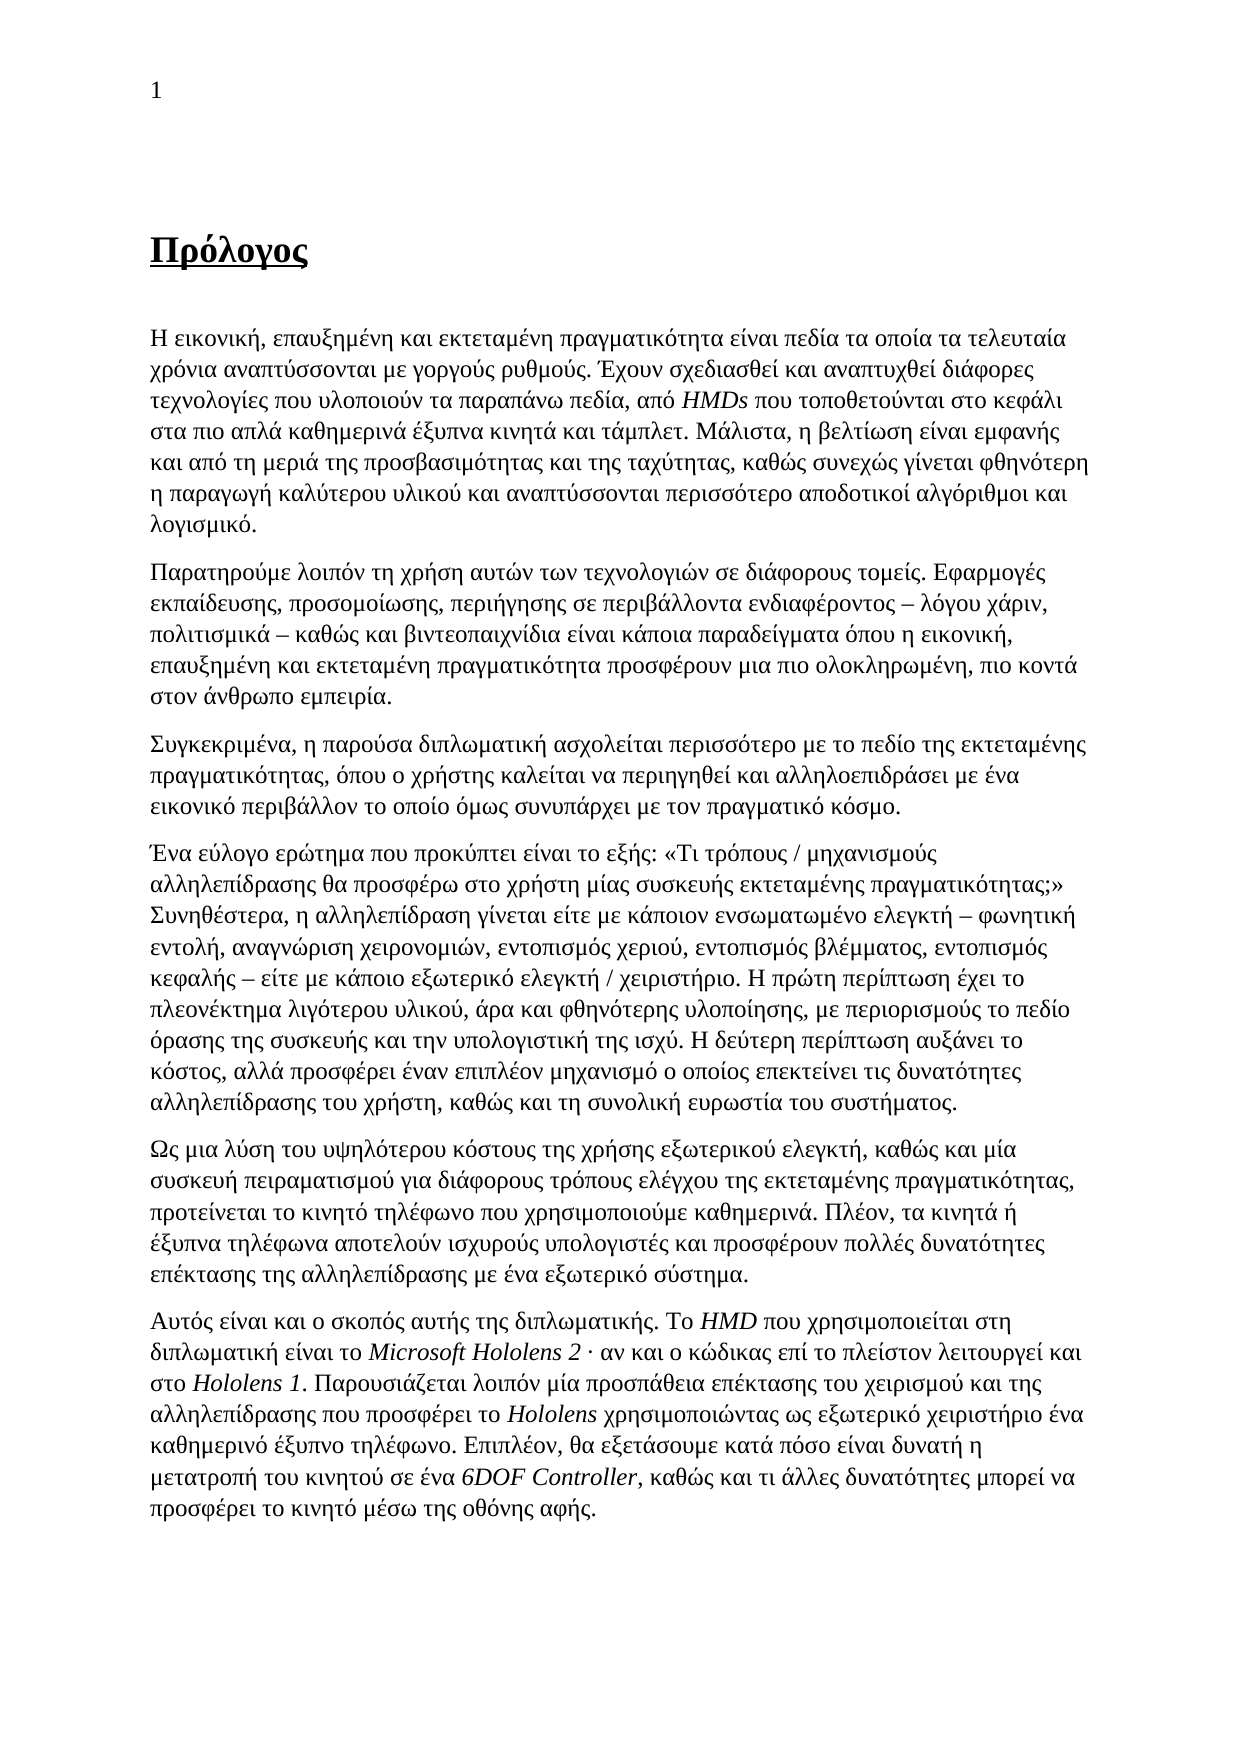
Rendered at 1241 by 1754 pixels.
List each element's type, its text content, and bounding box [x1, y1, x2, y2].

text Αυτός είναι και ο σκοπός αυτής της διπλωματικής. Το HMD που χρησιμοποιείται στη διπλωματική είναι το Microsoft Hololens 2 · αν και ο κώδικας επί το πλείστον λειτουργεί και στο Hololens 1. Παρουσιάζεται λοιπόν μία προσπάθεια επέκτασης του χειρισμού και της αλληλεπίδρασης που προσφέρει το Hololens χρησιμοποιώντας ως εξωτερικό χειριστήριο ένα καθημερινό έξυπνο τηλέφωνο. Επιπλέον, θα εξετάσουμε κατά πόσο είναι δυνατή η μετατροπή του κινητού σε ένα 6DOF Controller, καθώς και τι άλλες δυνατότητες μπορεί να προσφέρει το κινητό μέσω της οθόνης αφής. [150, 1306, 1090, 1521]
text Ως μια λύση του υψηλότερου κόστους της χρήσης εξωτερικού ελεγκτή, καθώς και μία συσκευή πειραματισμού για διάφορους τρόπους ελέγχου της εκτεταμένης πραγματικότητας, προτείνεται το κινητό τηλέφωνο που χρησιμοποιούμε καθημερινά. Πλέον, τα κινητά ή έξυπνα τηλέφωνα αποτελούν ισχυρούς υπολογιστές και προσφέρουν πολλές δυνατότητες επέκτασης της αλληλεπίδρασης με ένα εξωτερικό σύστημα. [150, 1134, 1090, 1287]
subtitle Πρόλογος [150, 228, 1090, 271]
text Συγκεκριμένα, η παρούσα διπλωματική ασχολείται περισσότερο με το πεδίο της εκτεταμένης πραγματικότητας, όπου ο χρήστης καλείται να περιηγηθεί και αλληλοεπιδράσει με ένα εικονικό περιβάλλον το οποίο όμως συνυπάρχει με τον πραγματικό κόσμο. [150, 729, 1090, 819]
text Η εικονική, επαυξημένη και εκτεταμένη πραγματικότητα είναι πεδία τα οποία τα τελευταία χρόνια αναπτύσσονται με γοργούς ρυθμούς. Έχουν σχεδιασθεί και αναπτυχθεί διάφορες τεχνολογίες που υλοποιούν τα παραπάνω πεδία, από HMDs που τοποθετούνται στο κεφάλι στα πιο απλά καθημερινά έξυπνα κινητά και τάμπλετ. Μάλιστα, η βελτίωση είναι εμφανής και από τη μεριά της προσβασιμότητας και της ταχύτητας, καθώς συνεχώς γίνεται φθηνότερη η παραγωγή καλύτερου υλικού και αναπτύσσονται περισσότερο αποδοτικοί αλγόριθμοι και λογισμικό. [150, 323, 1090, 538]
text Ένα εύλογο ερώτημα που προκύπτει είναι το εξής: «Τι τρόπους / μηχανισμούς αλληλεπίδρασης θα προσφέρω στο χρήστη μίας συσκευής εκτεταμένης πραγματικότητας;» Συνηθέστερα, η αλληλεπίδραση γίνεται είτε με κάποιον ενσωματωμένο ελεγκτή – φωνητική εντολή, αναγνώριση χειρονομιών, εντοπισμός χεριού, εντοπισμός βλέμματος, εντοπισμός κεφαλής – είτε με κάποιο εξωτερικό ελεγκτή / χειριστήριο. Η πρώτη περίπτωση έχει το πλεονέκτημα λιγότερου υλικού, άρα και φθηνότερης υλοποίησης, με περιορισμούς το πεδίο όρασης της συσκευής και την υπολογιστική της ισχύ. Η δεύτερη περίπτωση αυξάνει το κόστος, αλλά προσφέρει έναν επιπλέον μηχανισμό ο οποίος επεκτείνει τις δυνατότητες αλληλεπίδρασης του χρήστη, καθώς και τη συνολική ευρωστία του συστήματος. [150, 838, 1090, 1116]
text Παρατηρούμε λοιπόν τη χρήση αυτών των τεχνολογιών σε διάφορους τομείς. Εφαρμογές εκπαίδευσης, προσομοίωσης, περιήγησης σε περιβάλλοντα ενδιαφέροντος – λόγου χάριν, πολιτισμικά – καθώς και βιντεοπαιχνίδια είναι κάποια παραδείγματα όπου η εικονική, επαυξημένη και εκτεταμένη πραγματικότητα προσφέρουν μια πιο ολοκληρωμένη, πιο κοντά στον άνθρωπο εμπειρία. [150, 557, 1090, 710]
